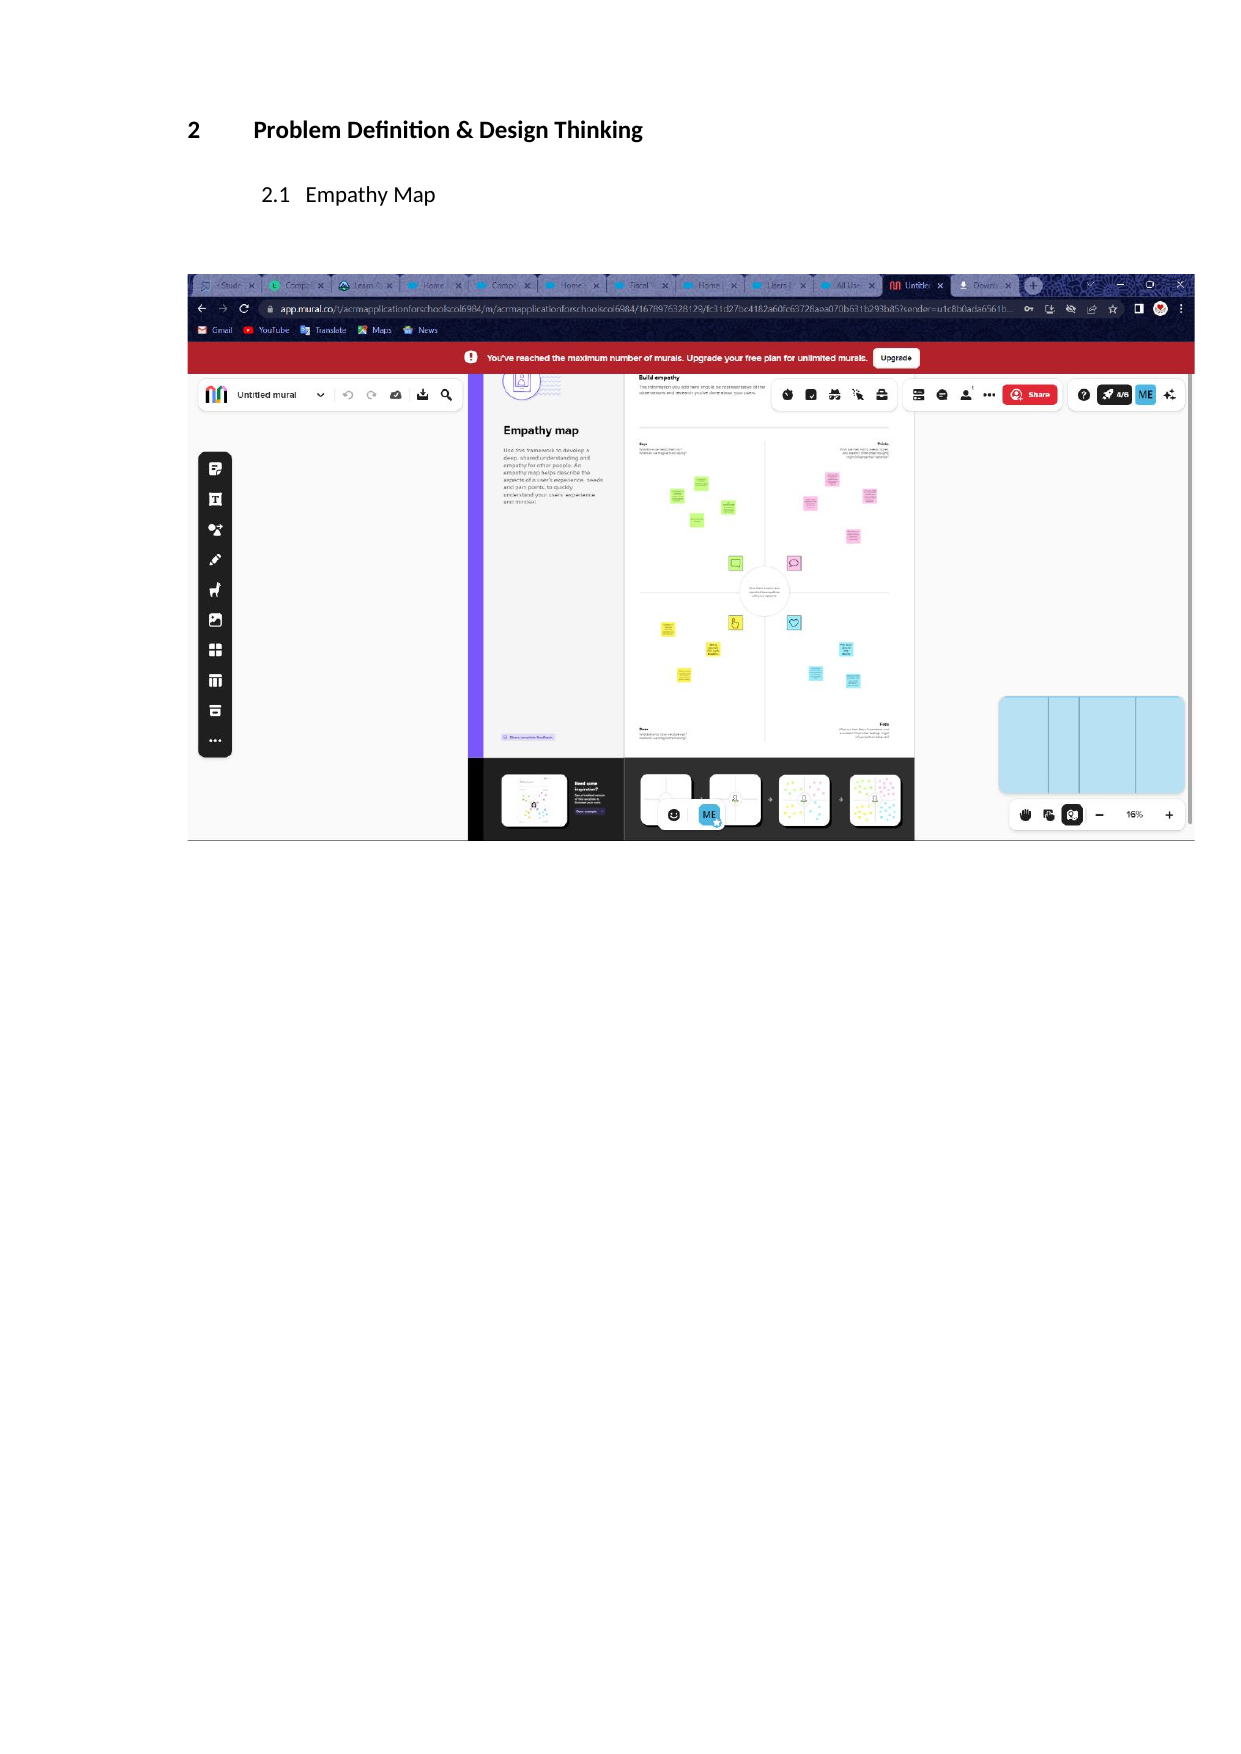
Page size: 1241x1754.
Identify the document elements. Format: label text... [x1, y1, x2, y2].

list 2.1 Empathy Map [225, 180, 1090, 208]
picture [187, 274, 1195, 841]
list Problem Definition & Design Thinking [187, 114, 1090, 145]
